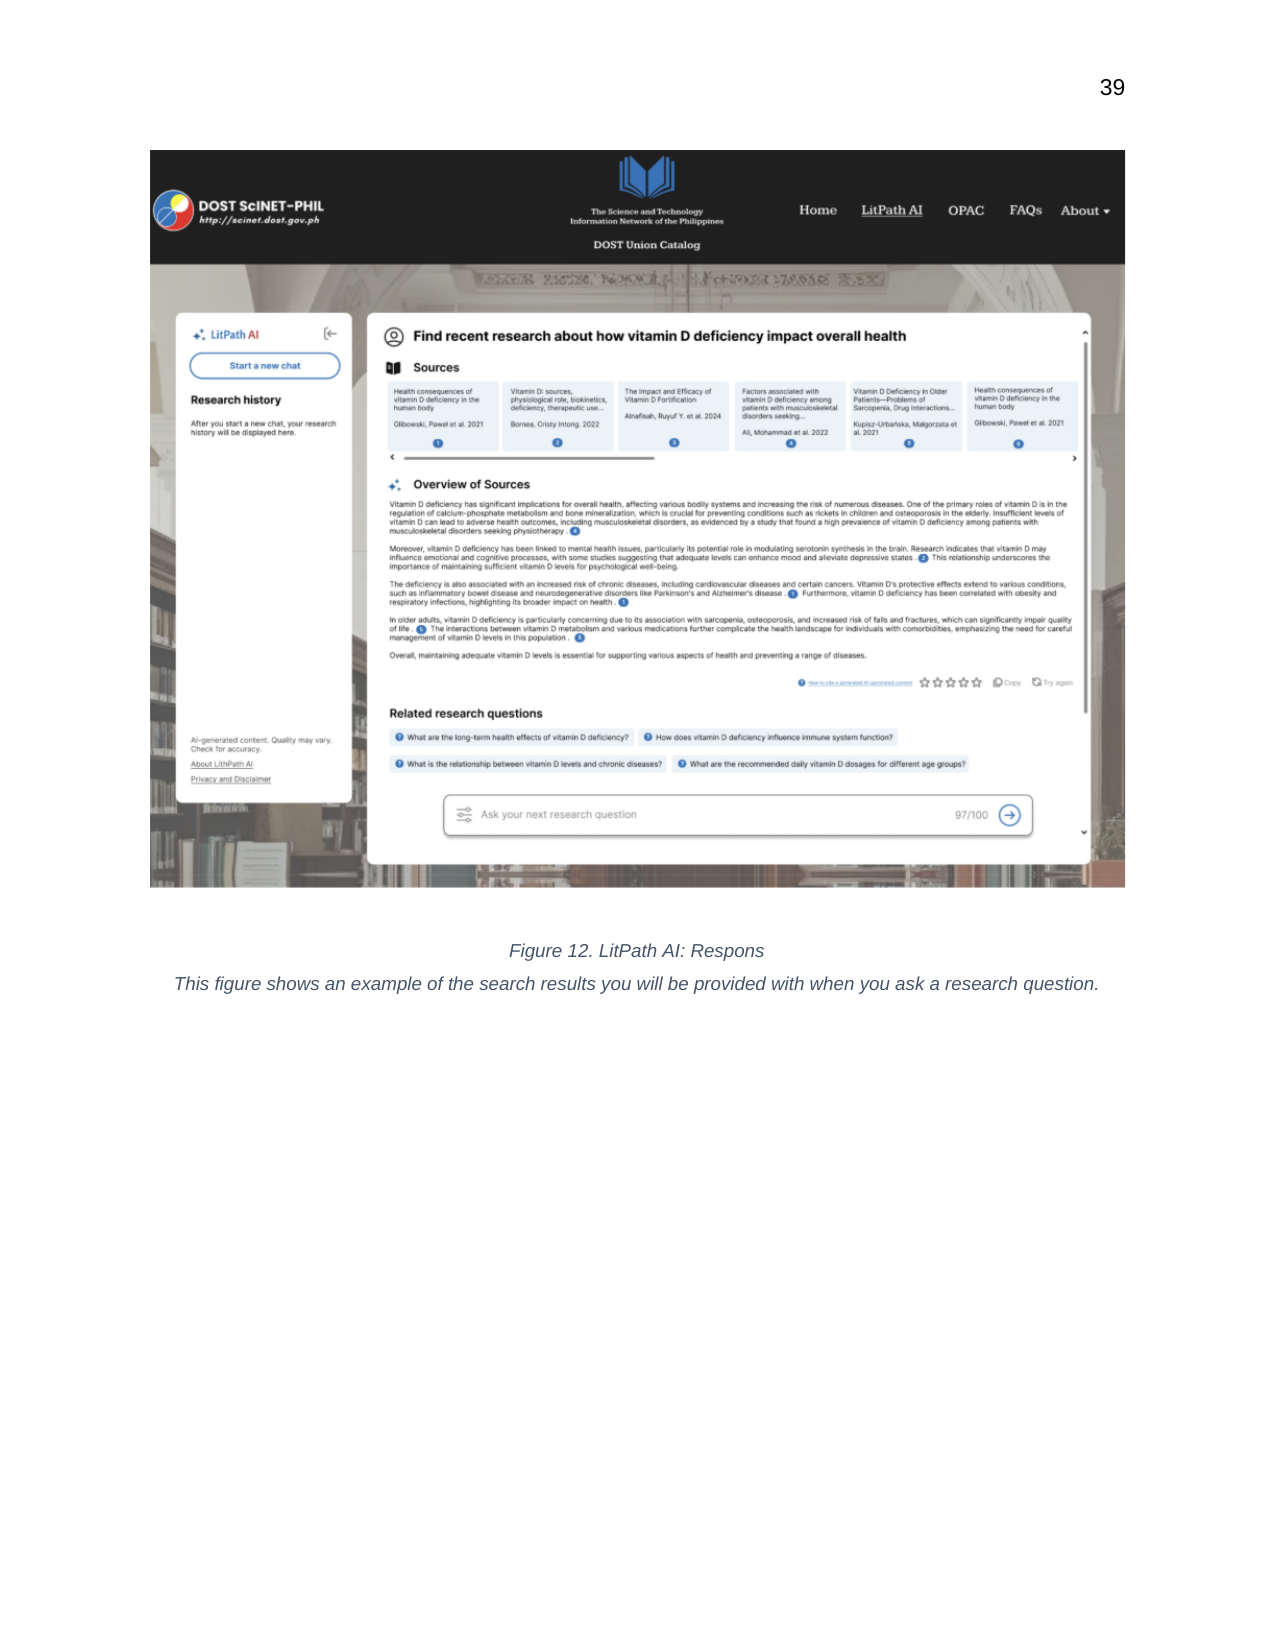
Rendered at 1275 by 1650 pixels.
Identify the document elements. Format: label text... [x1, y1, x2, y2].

text This figure shows an example of the search results you will be provided with when you ask a research question. [150, 972, 1125, 994]
text Figure 12. LitPath AI: Respons [150, 940, 1125, 962]
picture [150, 150, 1125, 888]
